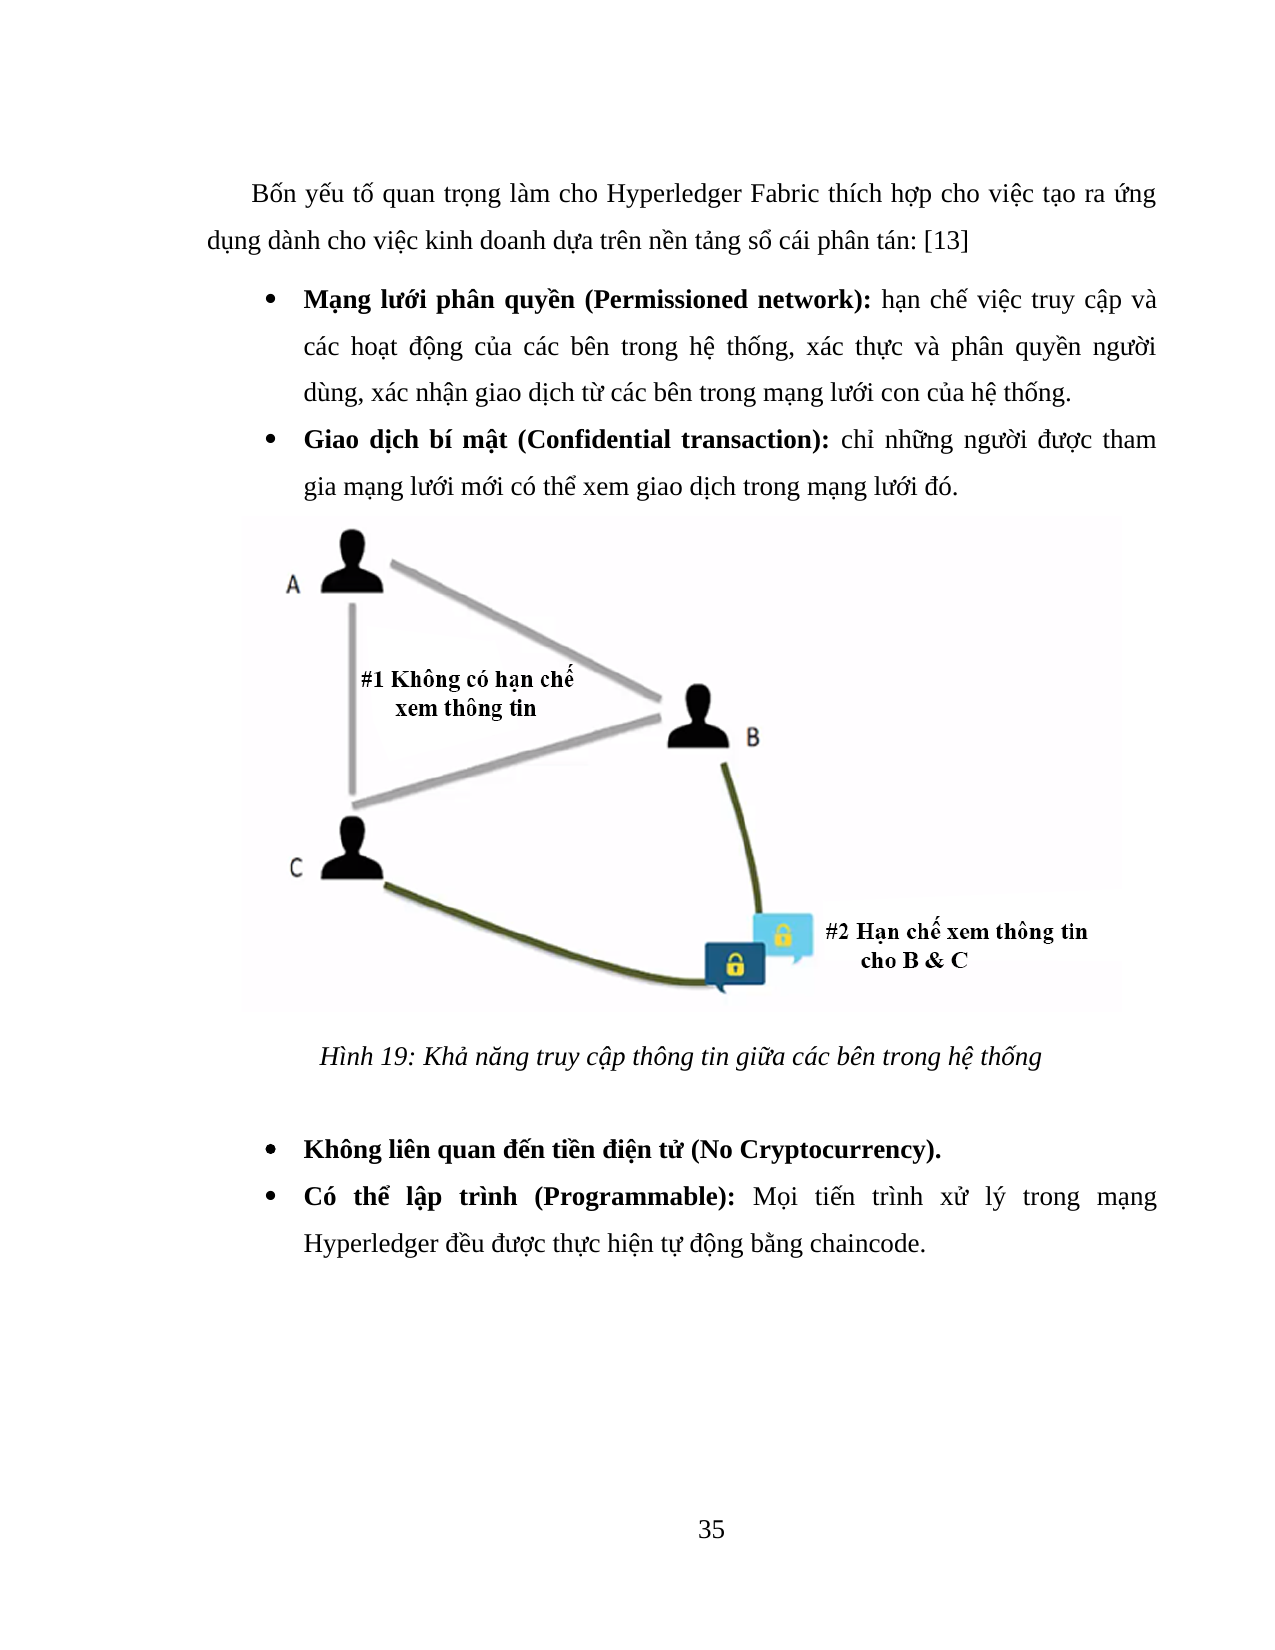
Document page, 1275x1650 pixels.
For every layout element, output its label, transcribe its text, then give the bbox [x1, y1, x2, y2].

list Không liên quan đến tiền điện tử (No Cryptocurrency). [266, 1133, 1157, 1164]
text Hình 19: Khả năng truy cập thông tin giữa các bên trong hệ thống [207, 1040, 1157, 1071]
list Mạng lưới phân quyền (Permissioned network): hạn chế việc truy cập và các hoạt động của các bên trong hệ thống, xác thực và phân quyền người dùng, xác nhận giao dịch từ các bên trong mạng lưới con của hệ thống. [266, 283, 1157, 408]
picture [241, 516, 1122, 1012]
list Giao dịch bí mật (Confidential transaction): chỉ những người được tham gia mạng lưới mới có thể xem giao dịch trong mạng lưới đó. [266, 423, 1157, 501]
list Có thể lập trình (Programmable): Mọi tiến trình xử lý trong mạng Hyperledger đều được thực hiện tự động bằng chaincode. [266, 1180, 1157, 1258]
text Bốn yếu tố quan trọng làm cho Hyperledger Fabric thích hợp cho việc tạo ra ứng dụng dành cho việc kinh doanh dựa trên nền tảng sổ cái phân tán: [13] [207, 177, 1157, 255]
